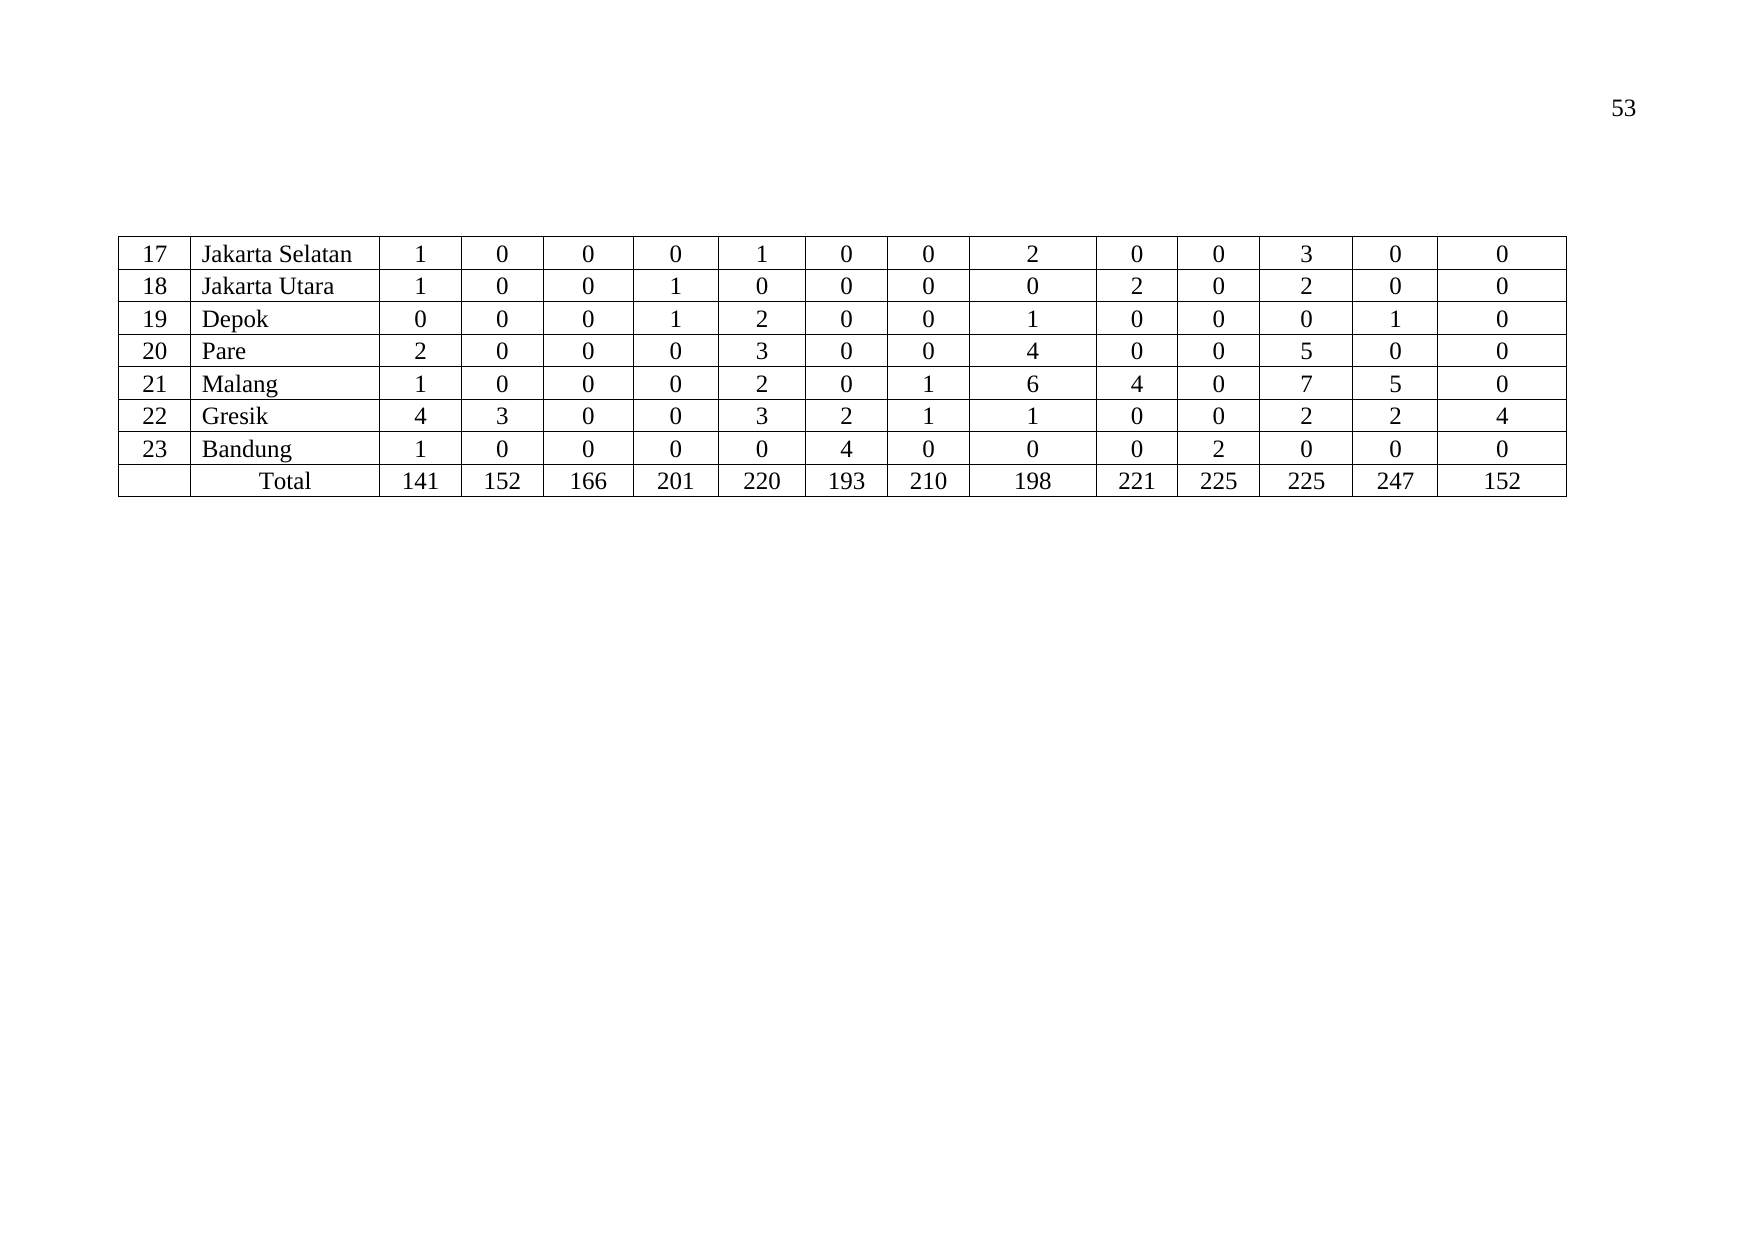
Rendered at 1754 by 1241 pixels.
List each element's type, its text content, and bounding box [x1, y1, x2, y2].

table_cell Depok [191, 302, 379, 334]
table_cell 0 [544, 270, 633, 301]
table_cell 225 [1260, 465, 1352, 496]
table_cell 0 [888, 270, 969, 301]
table_cell 3 [1260, 237, 1352, 269]
table_cell 0 [970, 270, 1096, 301]
table_cell 225 [1178, 465, 1259, 496]
table_cell 0 [462, 270, 543, 301]
table_cell 0 [1178, 302, 1259, 334]
table_cell 4 [380, 400, 461, 431]
table_cell 17 [119, 237, 190, 269]
table_cell 198 [970, 465, 1096, 496]
table_cell 0 [1438, 302, 1566, 334]
table_cell 2 [1260, 400, 1352, 431]
table_cell 0 [888, 237, 969, 269]
table_cell 221 [1097, 465, 1177, 496]
table_cell 21 [119, 367, 190, 399]
table_cell 0 [806, 335, 887, 366]
table_cell 1 [970, 302, 1096, 334]
table_cell 4 [970, 335, 1096, 366]
table_cell 0 [1438, 335, 1566, 366]
table_cell 0 [1438, 432, 1566, 464]
table_cell Jakarta Utara [191, 270, 379, 301]
table_cell 0 [888, 432, 969, 464]
table_cell 0 [1178, 237, 1259, 269]
table_cell 0 [1097, 237, 1177, 269]
table_cell 5 [1353, 367, 1437, 399]
table_cell 1 [888, 400, 969, 431]
table_cell 2 [380, 335, 461, 366]
table_cell 6 [970, 367, 1096, 399]
table_cell 0 [806, 302, 887, 334]
table_cell 3 [719, 335, 805, 366]
table_cell 0 [634, 432, 718, 464]
table_cell 2 [806, 400, 887, 431]
table_cell 0 [1260, 432, 1352, 464]
table_cell 0 [1178, 335, 1259, 366]
table_cell 0 [544, 367, 633, 399]
table_cell 19 [119, 302, 190, 334]
table_cell 0 [719, 432, 805, 464]
table_cell 0 [970, 432, 1096, 464]
table_cell 23 [119, 432, 190, 464]
table_cell 2 [1353, 400, 1437, 431]
table_cell Malang [191, 367, 379, 399]
table_cell 1 [380, 270, 461, 301]
table_cell 0 [1353, 237, 1437, 269]
table_cell 0 [1260, 302, 1352, 334]
table_cell 0 [462, 432, 543, 464]
table_cell 0 [634, 367, 718, 399]
table_cell Pare [191, 335, 379, 366]
table_cell 18 [119, 270, 190, 301]
table_cell 2 [1097, 270, 1177, 301]
table_cell 0 [888, 335, 969, 366]
table_cell 0 [462, 335, 543, 366]
table_cell 0 [1097, 302, 1177, 334]
table_cell 193 [806, 465, 887, 496]
table_cell 2 [719, 367, 805, 399]
table_cell 0 [719, 270, 805, 301]
table_cell [119, 465, 190, 496]
table_cell 210 [888, 465, 969, 496]
table_cell 0 [1097, 335, 1177, 366]
table_cell 0 [1097, 432, 1177, 464]
table_cell 0 [1353, 335, 1437, 366]
table_cell 1 [970, 400, 1096, 431]
table_cell 0 [1438, 367, 1566, 399]
table_cell Gresik [191, 400, 379, 431]
table_cell 0 [1438, 270, 1566, 301]
table_cell 220 [719, 465, 805, 496]
table_cell 4 [1438, 400, 1566, 431]
table_cell 0 [634, 237, 718, 269]
table_cell 2 [1260, 270, 1352, 301]
table_cell 0 [806, 237, 887, 269]
table_cell 0 [806, 367, 887, 399]
table_cell 0 [1178, 367, 1259, 399]
table_cell 152 [462, 465, 543, 496]
table_cell 22 [119, 400, 190, 431]
table_cell 201 [634, 465, 718, 496]
table_cell 1 [380, 367, 461, 399]
table_cell 141 [380, 465, 461, 496]
table_cell 1 [888, 367, 969, 399]
table_cell 0 [462, 367, 543, 399]
table_cell 166 [544, 465, 633, 496]
table_cell 0 [544, 335, 633, 366]
table_cell 2 [1178, 432, 1259, 464]
table_cell 1 [380, 237, 461, 269]
table_cell 0 [380, 302, 461, 334]
table_cell 0 [1178, 400, 1259, 431]
table_cell 0 [1097, 400, 1177, 431]
table_cell 7 [1260, 367, 1352, 399]
table_cell Total [191, 465, 379, 496]
table_cell 0 [544, 432, 633, 464]
table_cell 0 [544, 400, 633, 431]
table_cell 2 [719, 302, 805, 334]
table_cell 2 [970, 237, 1096, 269]
table_cell 0 [462, 302, 543, 334]
table_cell 1 [634, 302, 718, 334]
table_cell 1 [719, 237, 805, 269]
table_cell 152 [1438, 465, 1566, 496]
table_cell 1 [634, 270, 718, 301]
table_cell 0 [888, 302, 969, 334]
table_cell 1 [380, 432, 461, 464]
table_cell 4 [1097, 367, 1177, 399]
table_cell 0 [1438, 237, 1566, 269]
table_cell 0 [544, 237, 633, 269]
table_cell 0 [462, 237, 543, 269]
table_cell 3 [719, 400, 805, 431]
table_cell 20 [119, 335, 190, 366]
table_cell 247 [1353, 465, 1437, 496]
table_cell 5 [1260, 335, 1352, 366]
table_cell 1 [1353, 302, 1437, 334]
table_cell 4 [806, 432, 887, 464]
table_cell 0 [1353, 270, 1437, 301]
table_cell 0 [806, 270, 887, 301]
table_cell 0 [1353, 432, 1437, 464]
table_cell Bandung [191, 432, 379, 464]
table_cell Jakarta Selatan [191, 237, 379, 269]
table_cell 0 [634, 400, 718, 431]
table_cell 0 [634, 335, 718, 366]
table_cell 3 [462, 400, 543, 431]
table_cell 0 [544, 302, 633, 334]
table_cell 0 [1178, 270, 1259, 301]
